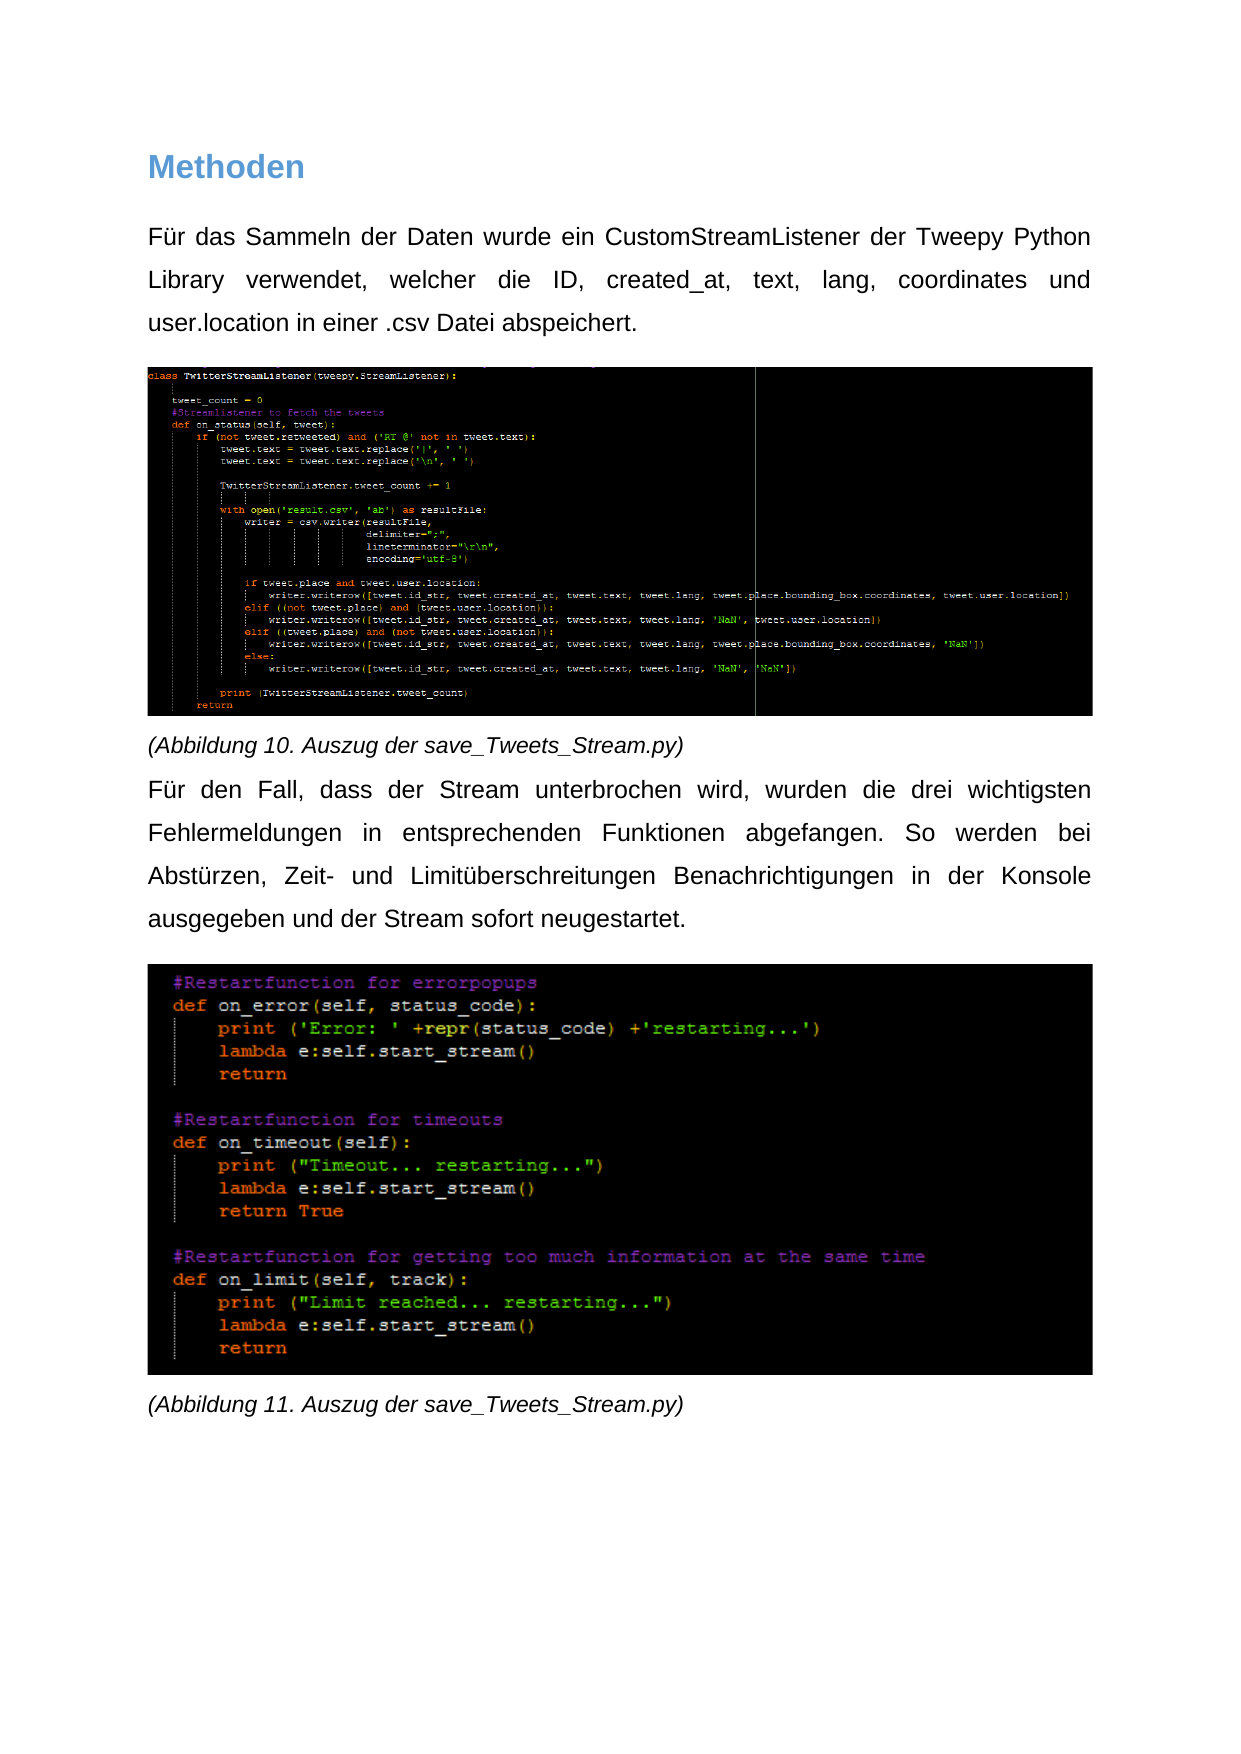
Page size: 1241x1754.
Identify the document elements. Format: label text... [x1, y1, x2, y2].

picture [147, 367, 1093, 716]
picture [147, 964, 1093, 1375]
text (Abbildung 10. Auszug der save_Tweets_Stream.py) [148, 732, 1093, 758]
text Für den Fall, dass der Stream unterbrochen wird, wurden die drei wichtigsten Fehlermeldungen in entsprechenden Funktionen abgefangen. So werden bei Abstürzen, Zeit- und Limitüberschreitungen Benachrichtigungen in der Konsole ausgegeben und der Stream sofort neugestartet. [148, 775, 1093, 933]
text (Abbildung 11. Auszug der save_Tweets_Stream.py) [148, 1391, 1093, 1418]
text Für das Sammeln der Daten wurde ein CustomStreamListener der Tweepy Python Library verwendet, welcher die ID, created_at, text, lang, coordinates und user.location in einer .csv Datei abspeichert. [148, 222, 1093, 337]
text Methoden [148, 148, 1093, 186]
